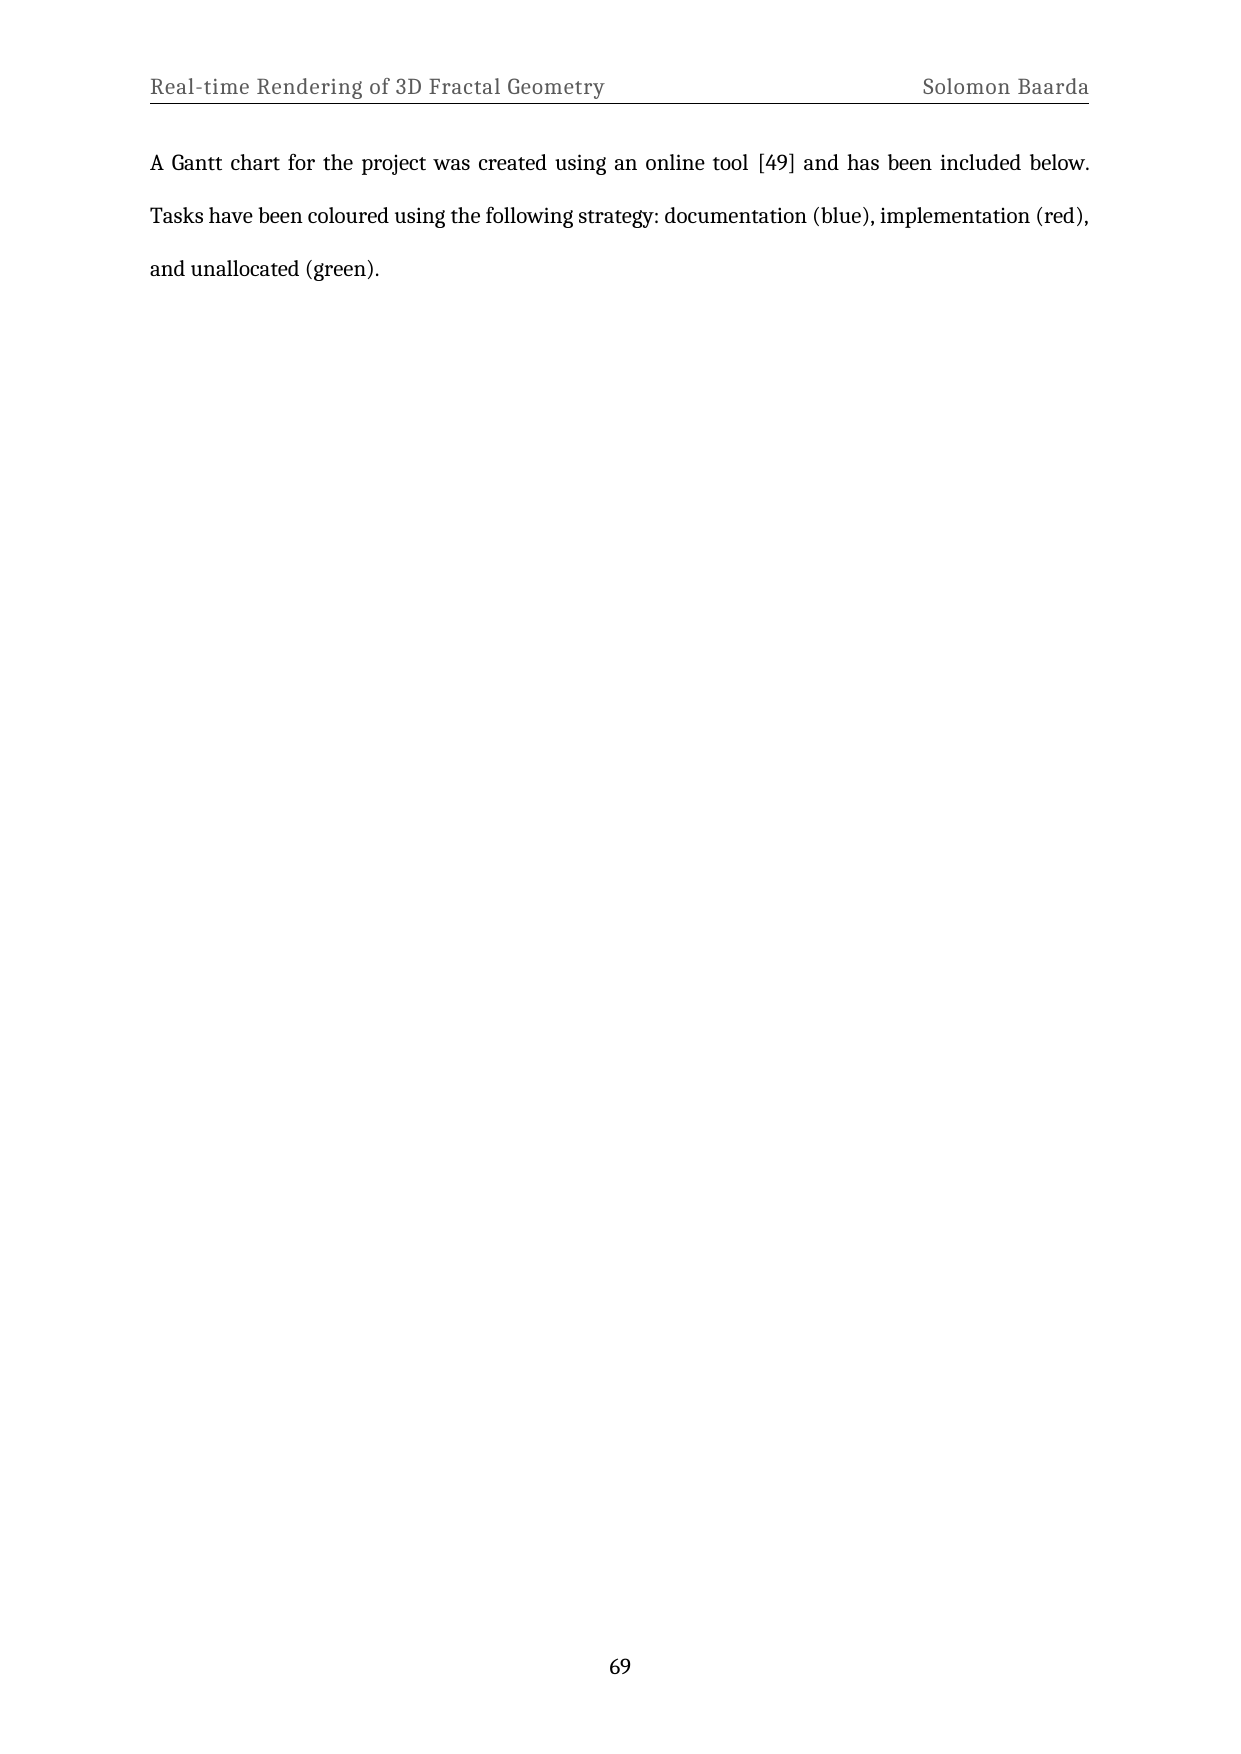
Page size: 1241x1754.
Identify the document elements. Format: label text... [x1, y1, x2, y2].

text A Gantt chart for the project was created using an online tool and has been included below. Tasks have been coloured using the following strategy: documentation (blue), implementation (red), and unallocated (green). [150, 150, 1090, 282]
